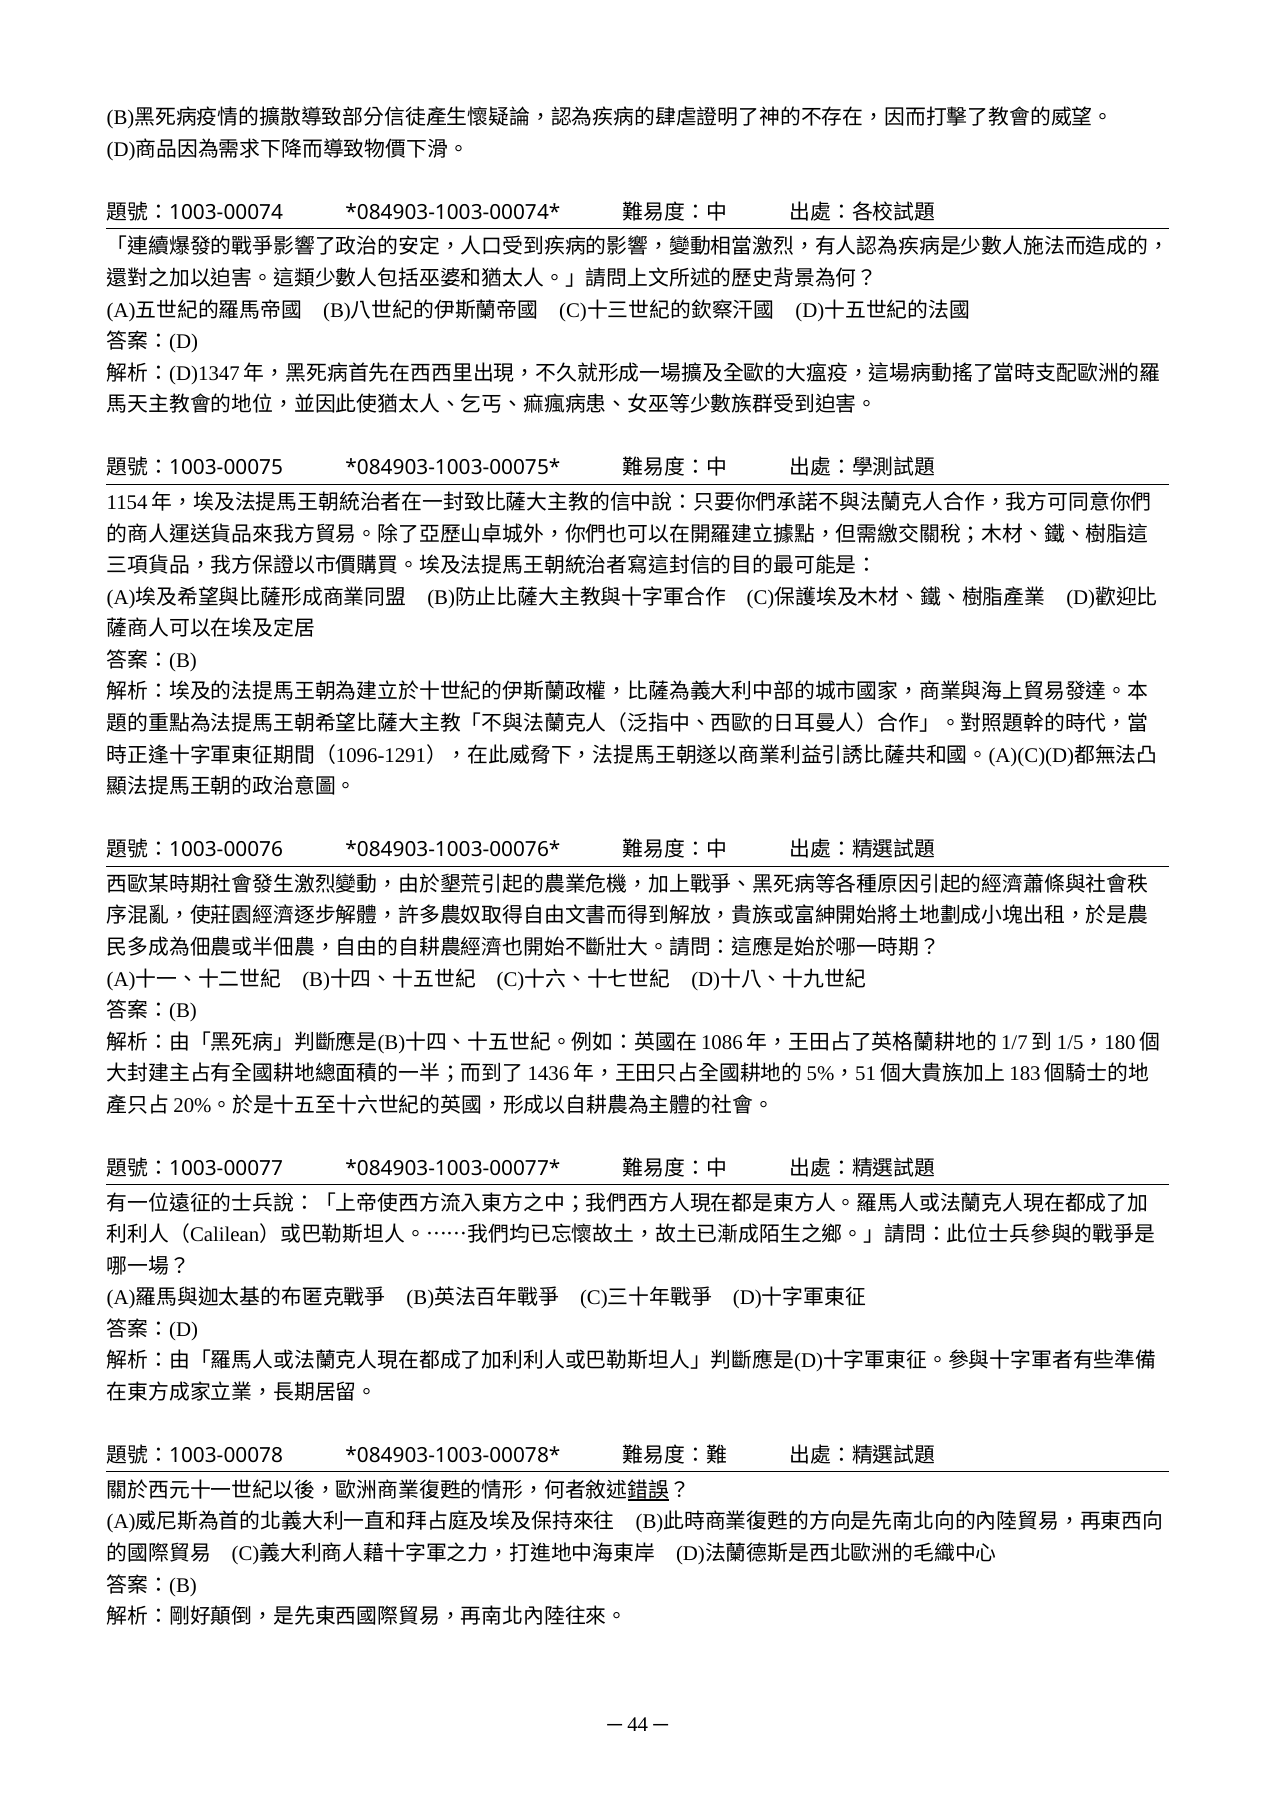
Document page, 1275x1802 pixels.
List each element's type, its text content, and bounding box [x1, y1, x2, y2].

text 題號：1003-00078 *084903-1003-00078* 難易度：難 出處：精選試題 [106, 1438, 1169, 1471]
text 1154年，埃及法提馬王朝統治者在一封致比薩大主教的信中說：只要你們承諾不與法蘭克人合作，我方可同意你們的商人運送貨品來我方貿易。除了亞歷山卓城外，你們也可以在開羅建立據點，但需繳交關稅；木材、鐵、樹脂這三項貨品，我方保證以市價購買。埃及法提馬王朝統治者寫這封信的目的最可能是： (A)埃及希望與比薩形成商業同盟 (B)防止比薩大主教與十字軍合作 (C)保護埃及木材、鐵、樹脂產業 (D)歡迎比薩商人可以在埃及定居 [106, 485, 1169, 642]
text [106, 100, 1169, 163]
text 答案：(B) [106, 993, 1169, 1024]
text 解析：由「黑死病」判斷應是(B)十四、十五世紀。例如：英國在1086年，王田占了英格蘭耕地的1/7到1/5，180個大封建主占有全國耕地總面積的一半；而到了1436年，王田只占全國耕地的5%，51個大貴族加上183個騎士的地產只占20%。於是十五至十六世紀的英國，形成以自耕農為主體的社會。 [106, 1024, 1169, 1119]
text 題號：1003-00075 *084903-1003-00075* 難易度：中 出處：學測試題 [106, 450, 1169, 484]
text 解析：剛好顛倒，是先東西國際貿易，再南北內陸往來。 [106, 1599, 1169, 1630]
text 答案：(D) [106, 324, 1169, 355]
text 解析：由「羅馬人或法蘭克人現在都成了加利利人或巴勒斯坦人」判斷應是(D)十字軍東征。參與十字軍者有些準備在東方成家立業，長期居留。 [106, 1343, 1169, 1406]
text 解析：(D)1347年，黑死病首先在西西里出現，不久就形成一場擴及全歐的大瘟疫，這場病動搖了當時支配歐洲的羅馬天主教會的地位，並因此使猶太人、乞丐、痲瘋病患、女巫等少數族群受到迫害。 [106, 355, 1169, 418]
text 關於西元十一世紀以後，歐洲商業復甦的情形，何者敘述錯誤？ (A)威尼斯為首的北義大利一直和拜占庭及埃及保持來往 (B)此時商業復甦的方向是先南北向的內陸貿易，再東西向的國際貿易 (C)義大利商人藉十字軍之力，打進地中海東岸 (D)法蘭德斯是西北歐洲的毛織中心 [106, 1472, 1169, 1567]
text 西歐某時期社會發生激烈變動，由於墾荒引起的農業危機，加上戰爭、黑死病等各種原因引起的經濟蕭條與社會秩序混亂，使莊園經濟逐步解體，許多農奴取得自由文書而得到解放，貴族或富紳開始將土地劃成小塊出租，於是農民多成為佃農或半佃農，自由的自耕農經濟也開始不斷壯大。請問：這應是始於哪一時期？ (A)十一、十二世紀 (B)十四、十五世紀 (C)十六、十七世紀 (D)十八、十九世紀 [106, 867, 1169, 993]
text 有一位遠征的士兵說：「上帝使西方流入東方之中；我們西方人現在都是東方人。羅馬人或法蘭克人現在都成了加利利人（Calilean）或巴勒斯坦人。……我們均已忘懷故土，故土已漸成陌生之鄉。」請問：此位士兵參與的戰爭是哪一場？ (A)羅馬與迦太基的布匿克戰爭 (B)英法百年戰爭 (C)三十年戰爭 (D)十字軍東征 [106, 1185, 1169, 1312]
text 「連續爆發的戰爭影響了政治的安定，人口受到疾病的影響，變動相當激烈，有人認為疾病是少數人施法而造成的，還對之加以迫害。這類少數人包括巫婆和猶太人。」請問上文所述的歷史背景為何？ (A)五世紀的羅馬帝國 (B)八世紀的伊斯蘭帝國 (C)十三世紀的欽察汗國 (D)十五世紀的法國 [106, 229, 1169, 324]
text 答案：(B) [106, 642, 1169, 674]
text 答案：(B) [106, 1567, 1169, 1599]
text 題號：1003-00076 *084903-1003-00076* 難易度：中 出處：精選試題 [106, 832, 1169, 866]
text 題號：1003-00074 *084903-1003-00074* 難易度：中 出處：各校試題 [106, 194, 1169, 228]
text 答案：(D) [106, 1312, 1169, 1343]
text 題號：1003-00077 *084903-1003-00077* 難易度：中 出處：精選試題 [106, 1151, 1169, 1184]
text 解析：埃及的法提馬王朝為建立於十世紀的伊斯蘭政權，比薩為義大利中部的城市國家，商業與海上貿易發達。本題的重點為法提馬王朝希望比薩大主教「不與法蘭克人（泛指中、西歐的日耳曼人）合作」。對照題幹的時代，當時正逢十字軍東征期間（1096-1291），在此威脅下，法提馬王朝遂以商業利益引誘比薩共和國。(A)(C)(D)都無法凸顯法提馬王朝的政治意圖。 [106, 674, 1169, 800]
